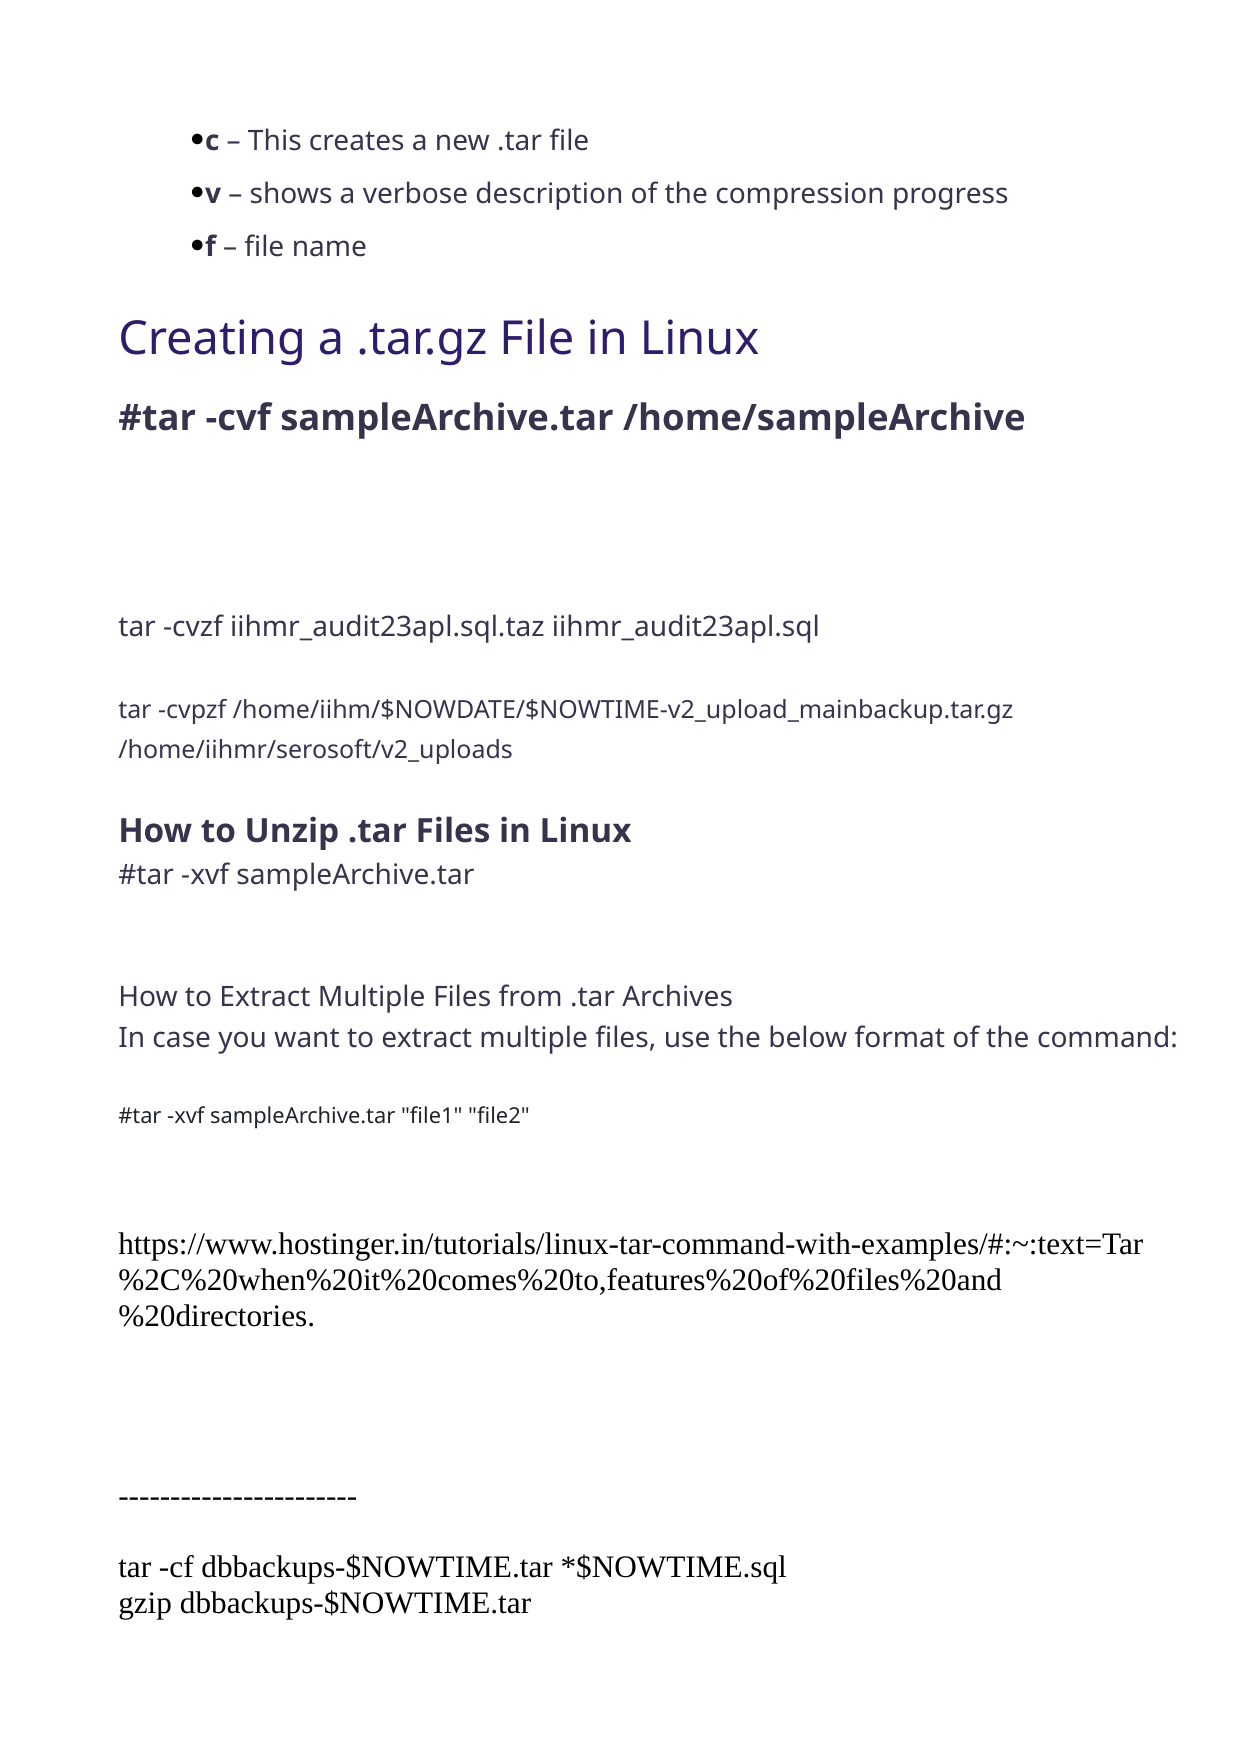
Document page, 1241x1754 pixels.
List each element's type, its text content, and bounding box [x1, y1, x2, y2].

list v – shows a verbose description of the compression progress [192, 171, 1181, 212]
list c – This creates a new .tar file [192, 118, 1181, 159]
text https://www.hostinger.in/tutorials/linux-tar-command-with-examples/#:~:text=Tar%2C%20when%20it%20comes%20to,features%20of%20files%20and%20directories. [118, 1225, 1181, 1333]
subtitle How to Unzip .tar Files in Linux [118, 807, 1181, 852]
list f – file name [192, 224, 1181, 265]
text #tar -xvf sampleArchive.tar "file1" "file2" [118, 1099, 1181, 1129]
text tar -cvpzf /home/iihm/$NOWDATE/$NOWTIME-v2_upload_mainbackup.tar.gz /home/iihmr/serosoft/v2_uploads [118, 685, 1181, 766]
text tar -cvzf iihmr_audit23apl.sql.taz iihmr_audit23apl.sql [118, 603, 1181, 644]
subtitle Creating a .tar.gz File in Linux [118, 304, 1181, 368]
text gzip dbbackups-$NOWTIME.tar [118, 1584, 1181, 1621]
text #tar -cvf sampleArchive.tar /home/sampleArchive [118, 391, 1181, 441]
text #tar -xvf sampleArchive.tar [118, 852, 1181, 893]
text In case you want to extract multiple files, use the below format of the command: [118, 1014, 1181, 1055]
subtitle How to Extract Multiple Files from .tar Archives [118, 974, 1181, 1014]
text tar -cf dbbackups-$NOWTIME.tar *$NOWTIME.sql [118, 1549, 1181, 1584]
text ----------------------- [118, 1477, 1181, 1513]
